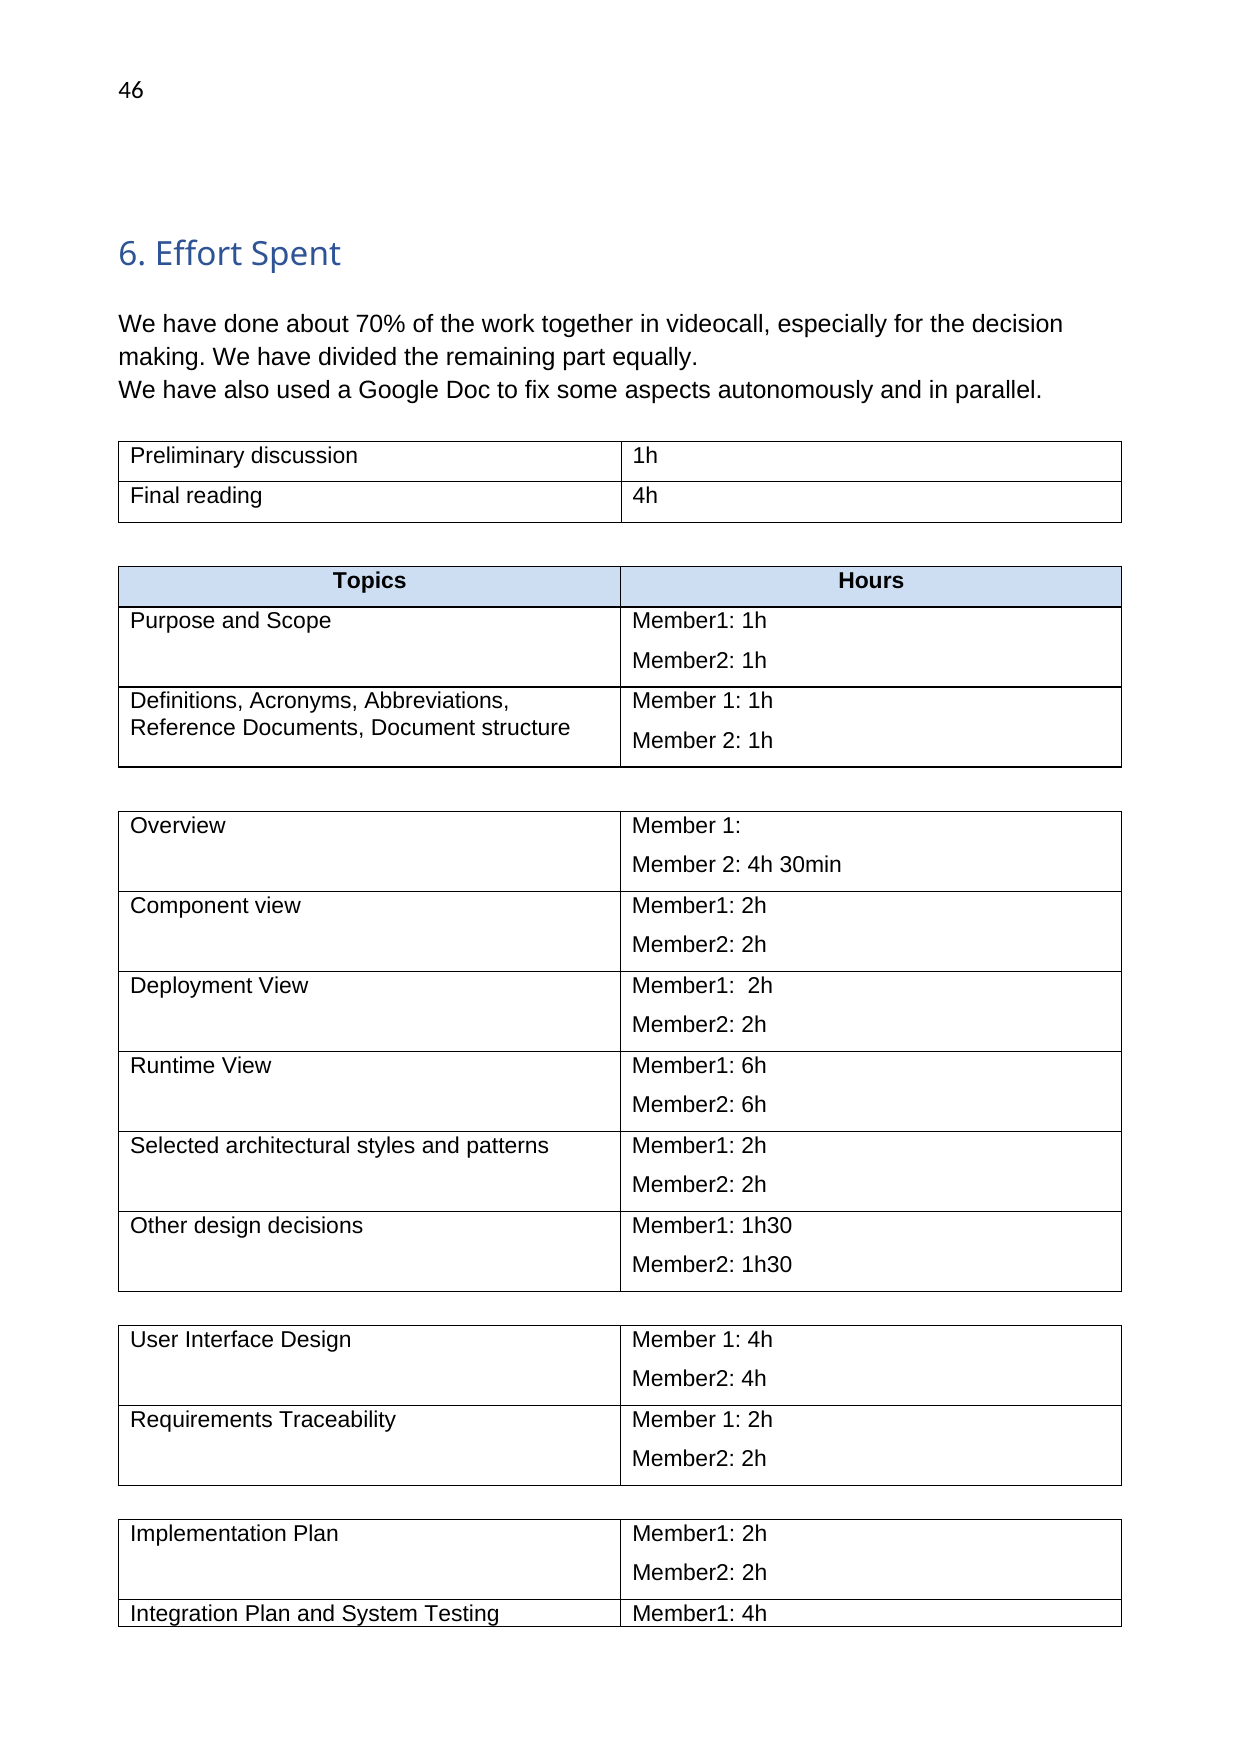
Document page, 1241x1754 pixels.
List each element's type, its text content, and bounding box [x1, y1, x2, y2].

table_cell Selected architectural styles and patterns [119, 1132, 620, 1211]
subtitle 6. Effort Spent [118, 230, 1122, 276]
text We have done about 70% of the work together in videocall, especially for the decision making. We have divided the remaining part equally. We have also used a Google Doc to fix some aspects autonomously and in parallel. [118, 308, 1122, 436]
table_header Member1: 2h Member2: 2h [621, 1520, 1121, 1599]
table_cell Other design decisions [119, 1212, 620, 1291]
table_header Member 1: Member 2: 4h 30min [621, 812, 1121, 891]
table_cell Definitions, Acronyms, Abbreviations, Reference Documents, Document structure [119, 688, 620, 766]
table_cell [621, 1600, 1121, 1626]
table_cell Member1: 2h Member2: 2h [621, 1132, 1121, 1211]
table_header Implementation Plan [119, 1520, 620, 1599]
table_cell Final reading [119, 482, 621, 522]
table_header Topics [119, 567, 620, 606]
table_header Preliminary discussion [119, 442, 621, 481]
table_cell Member1: 2h Member2: 2h [621, 892, 1121, 971]
table_cell Runtime View [119, 1052, 620, 1131]
table_header 1h [622, 442, 1121, 481]
table_header User Interface Design [119, 1326, 620, 1404]
table_cell Member1: 6h Member2: 6h [621, 1052, 1121, 1131]
table_cell Member 1: 1h Member 2: 1h [621, 688, 1121, 766]
table_header Hours [621, 567, 1121, 606]
table_cell Member1: 2h Member2: 2h [621, 972, 1121, 1051]
table_header Member 1: 4h Member2: 4h [621, 1326, 1121, 1404]
table_cell Purpose and Scope [119, 608, 620, 686]
table_cell Component view [119, 892, 620, 971]
table_cell Member1: 1h30 Member2: 1h30 [621, 1212, 1121, 1291]
table_cell Deployment View [119, 972, 620, 1051]
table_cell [119, 1600, 620, 1626]
table_cell 4h [622, 482, 1121, 522]
table_header Overview [119, 812, 620, 891]
table_cell Member 1: 2h Member2: 2h [621, 1406, 1121, 1484]
table_cell Requirements Traceability [119, 1406, 620, 1484]
table_cell Member1: 1h Member2: 1h [621, 608, 1121, 686]
